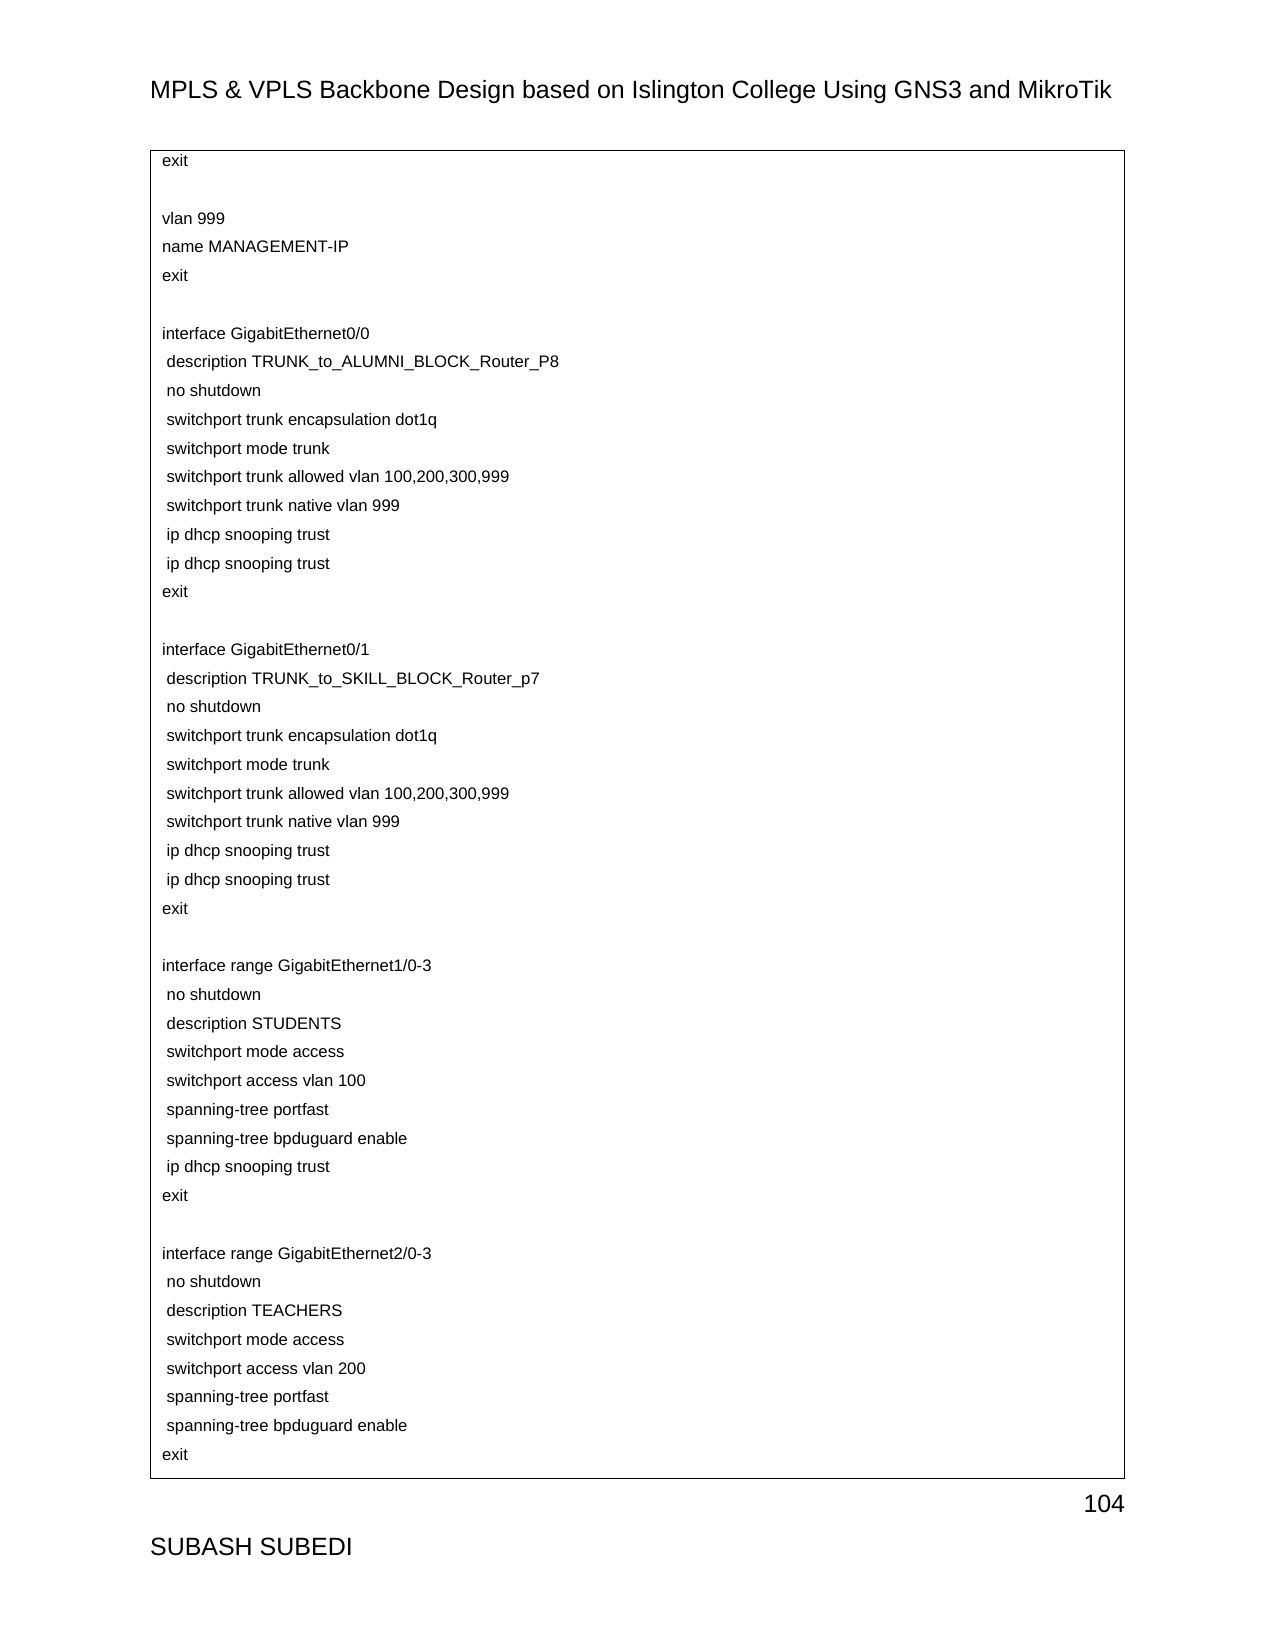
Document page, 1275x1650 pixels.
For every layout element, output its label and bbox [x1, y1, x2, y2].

table_header [151, 151, 1124, 1478]
